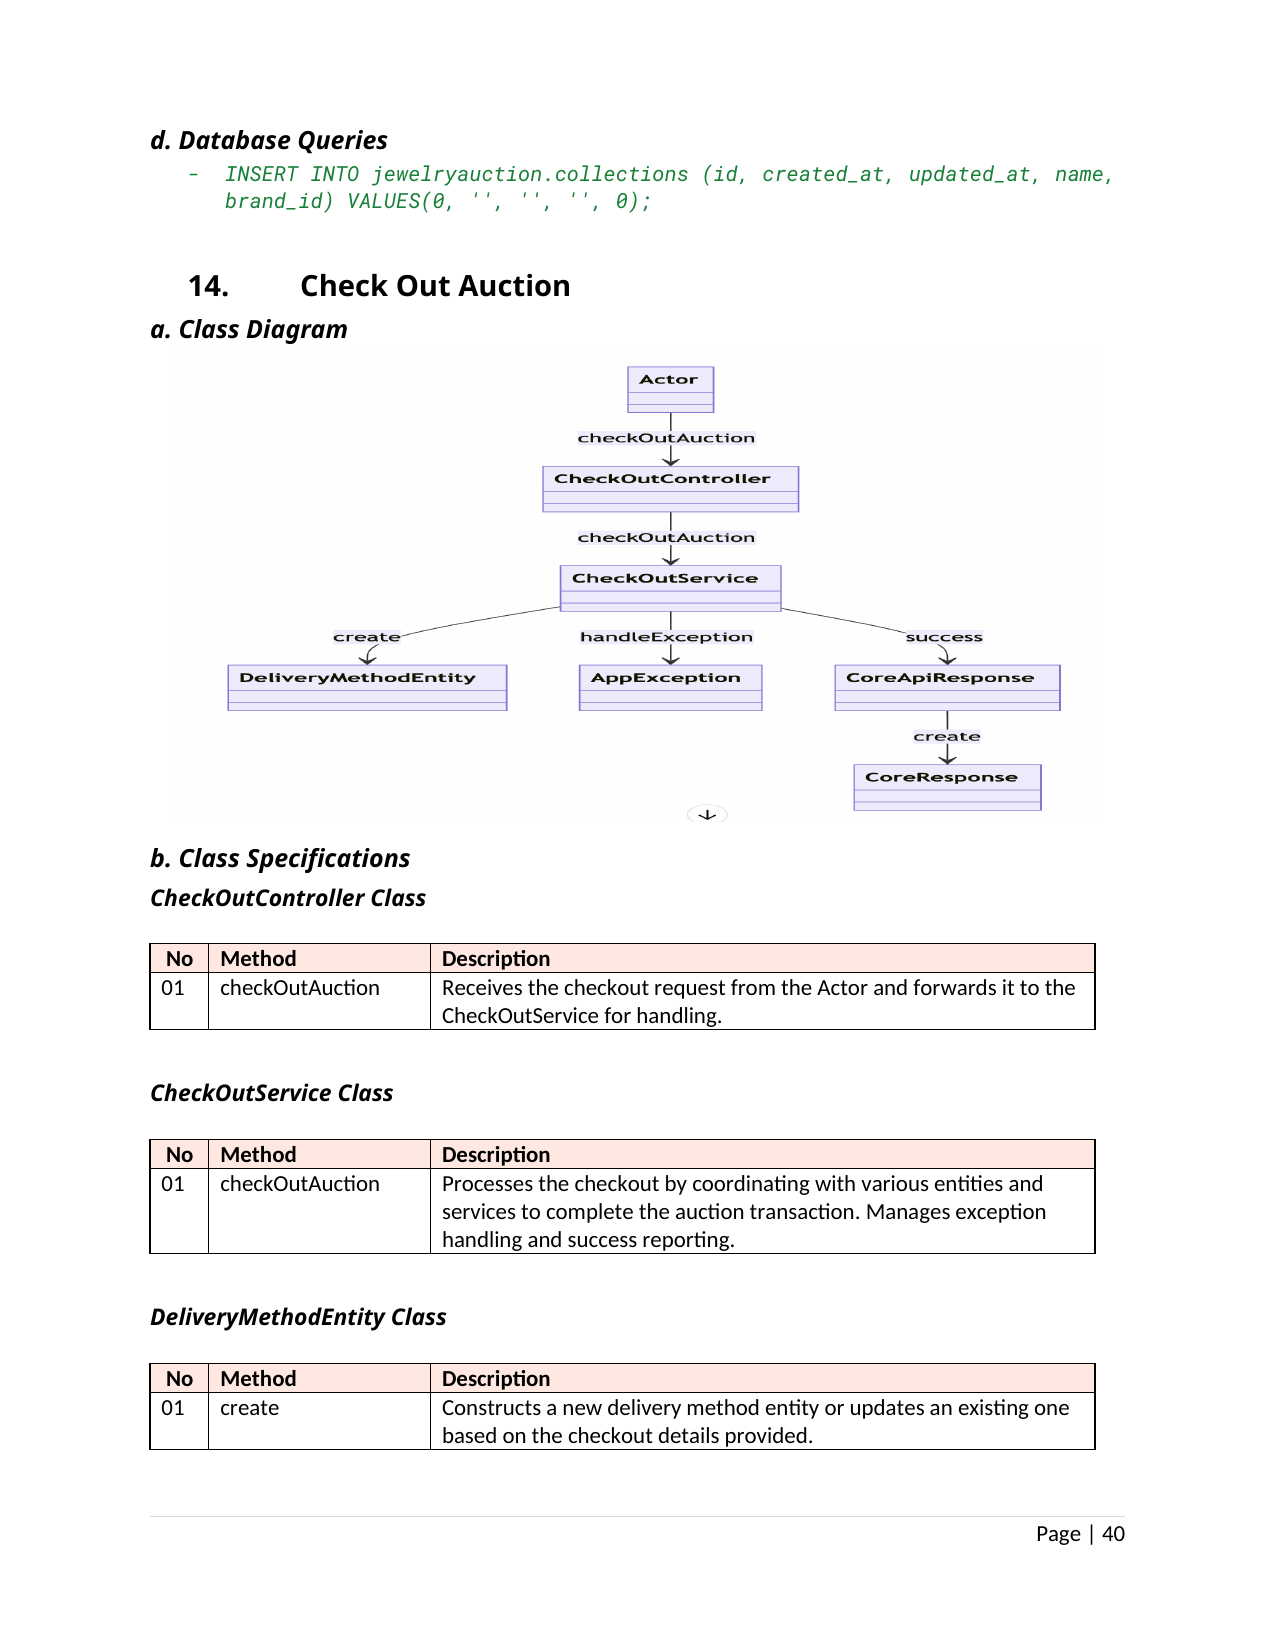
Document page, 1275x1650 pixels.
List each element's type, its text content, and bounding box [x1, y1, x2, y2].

table_header No [151, 944, 208, 972]
picture [170, 348, 1105, 822]
table_header Method [209, 1140, 430, 1168]
subtitle a. Class Diagram [150, 312, 1125, 346]
table_cell checkOutAuction [209, 1169, 430, 1253]
table_cell 01 [151, 1393, 208, 1449]
table_header No [151, 1140, 208, 1168]
table_cell create [209, 1393, 430, 1449]
table_cell checkOutAuction [209, 973, 430, 1029]
subtitle CheckOutService Class [150, 1077, 1125, 1108]
table_header Method [209, 1364, 430, 1392]
subtitle Check Out Auction [187, 265, 1125, 305]
table_cell Processes the checkout by coordinating with various entities and services to complete the auction transaction. Manages exception handling and success reporting. [431, 1169, 1094, 1253]
table_cell Receives the checkout request from the Actor and forwards it to the CheckOutService for handling. [431, 973, 1094, 1029]
subtitle INSERT INTO jewelryauction.collections (id, created_at, updated_at, name, brand_id) VALUES(0, '', '', '', 0); [187, 159, 1125, 214]
table_header No [151, 1364, 208, 1392]
table_cell 01 [151, 973, 208, 1029]
table_cell 01 [151, 1169, 208, 1253]
table_header Description [431, 944, 1094, 972]
table_header Method [209, 944, 430, 972]
subtitle b. Class Specifications [150, 841, 1125, 874]
subtitle DeliveryMethodEntity Class [150, 1301, 1125, 1332]
subtitle CheckOutController Class [150, 881, 1125, 913]
subtitle d. Database Queries [150, 122, 1125, 156]
table_cell Constructs a new delivery method entity or updates an existing one based on the checkout details provided. [431, 1393, 1094, 1449]
table_header Description [431, 1140, 1094, 1168]
table_header Description [431, 1364, 1094, 1392]
